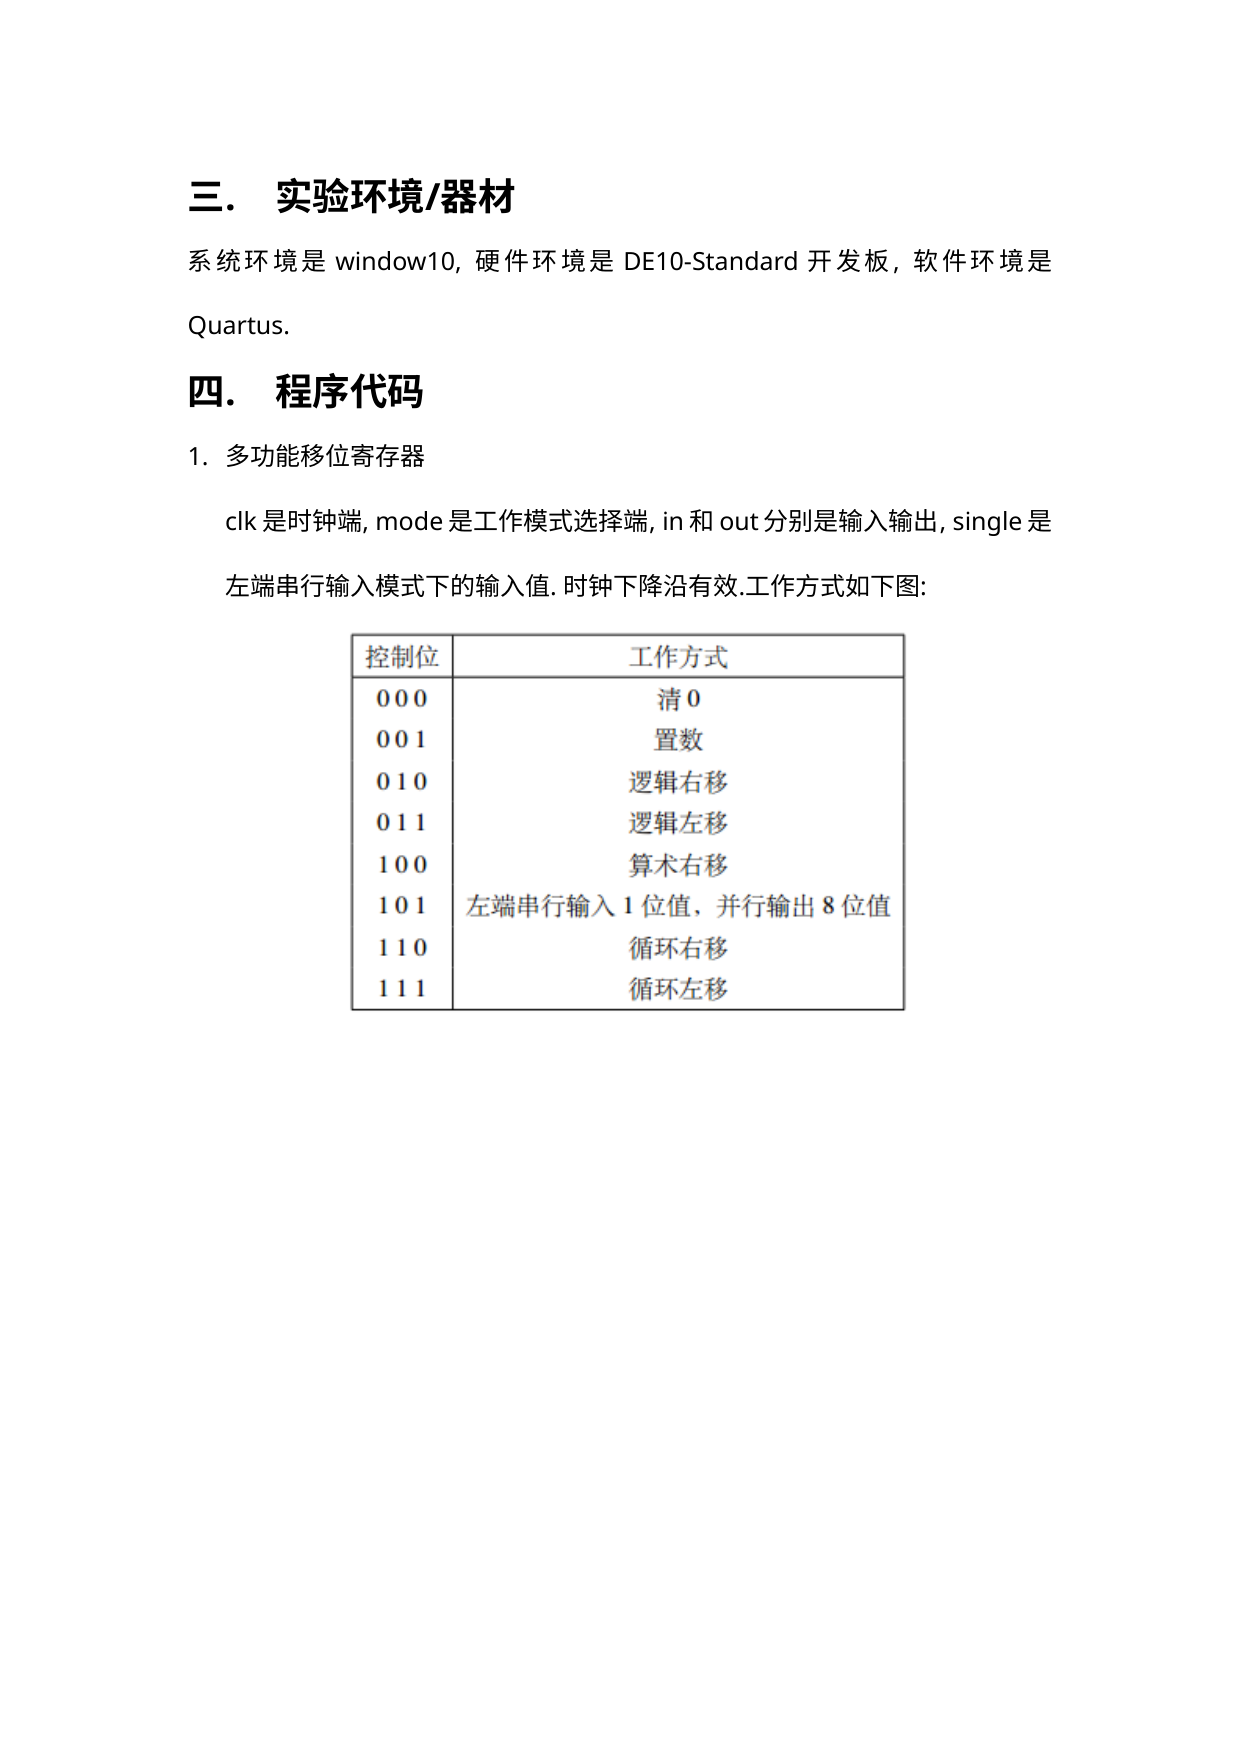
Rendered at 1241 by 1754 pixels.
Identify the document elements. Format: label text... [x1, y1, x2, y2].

list 多功能移位寄存器 [187, 422, 1053, 487]
picture [338, 617, 939, 1028]
list 实验环境/器材 [187, 162, 1053, 227]
list clk是时钟端, mode是工作模式选择端, in和out分别是输入输出, single是左端串行输入模式下的输入值. 时钟下降沿有效.工作方式如下图: [225, 487, 1053, 617]
text 系统环境是window10, 硬件环境是DE10-Standard开发板, 软件环境是Quartus. [187, 227, 1053, 357]
list 程序代码 [187, 357, 1053, 422]
